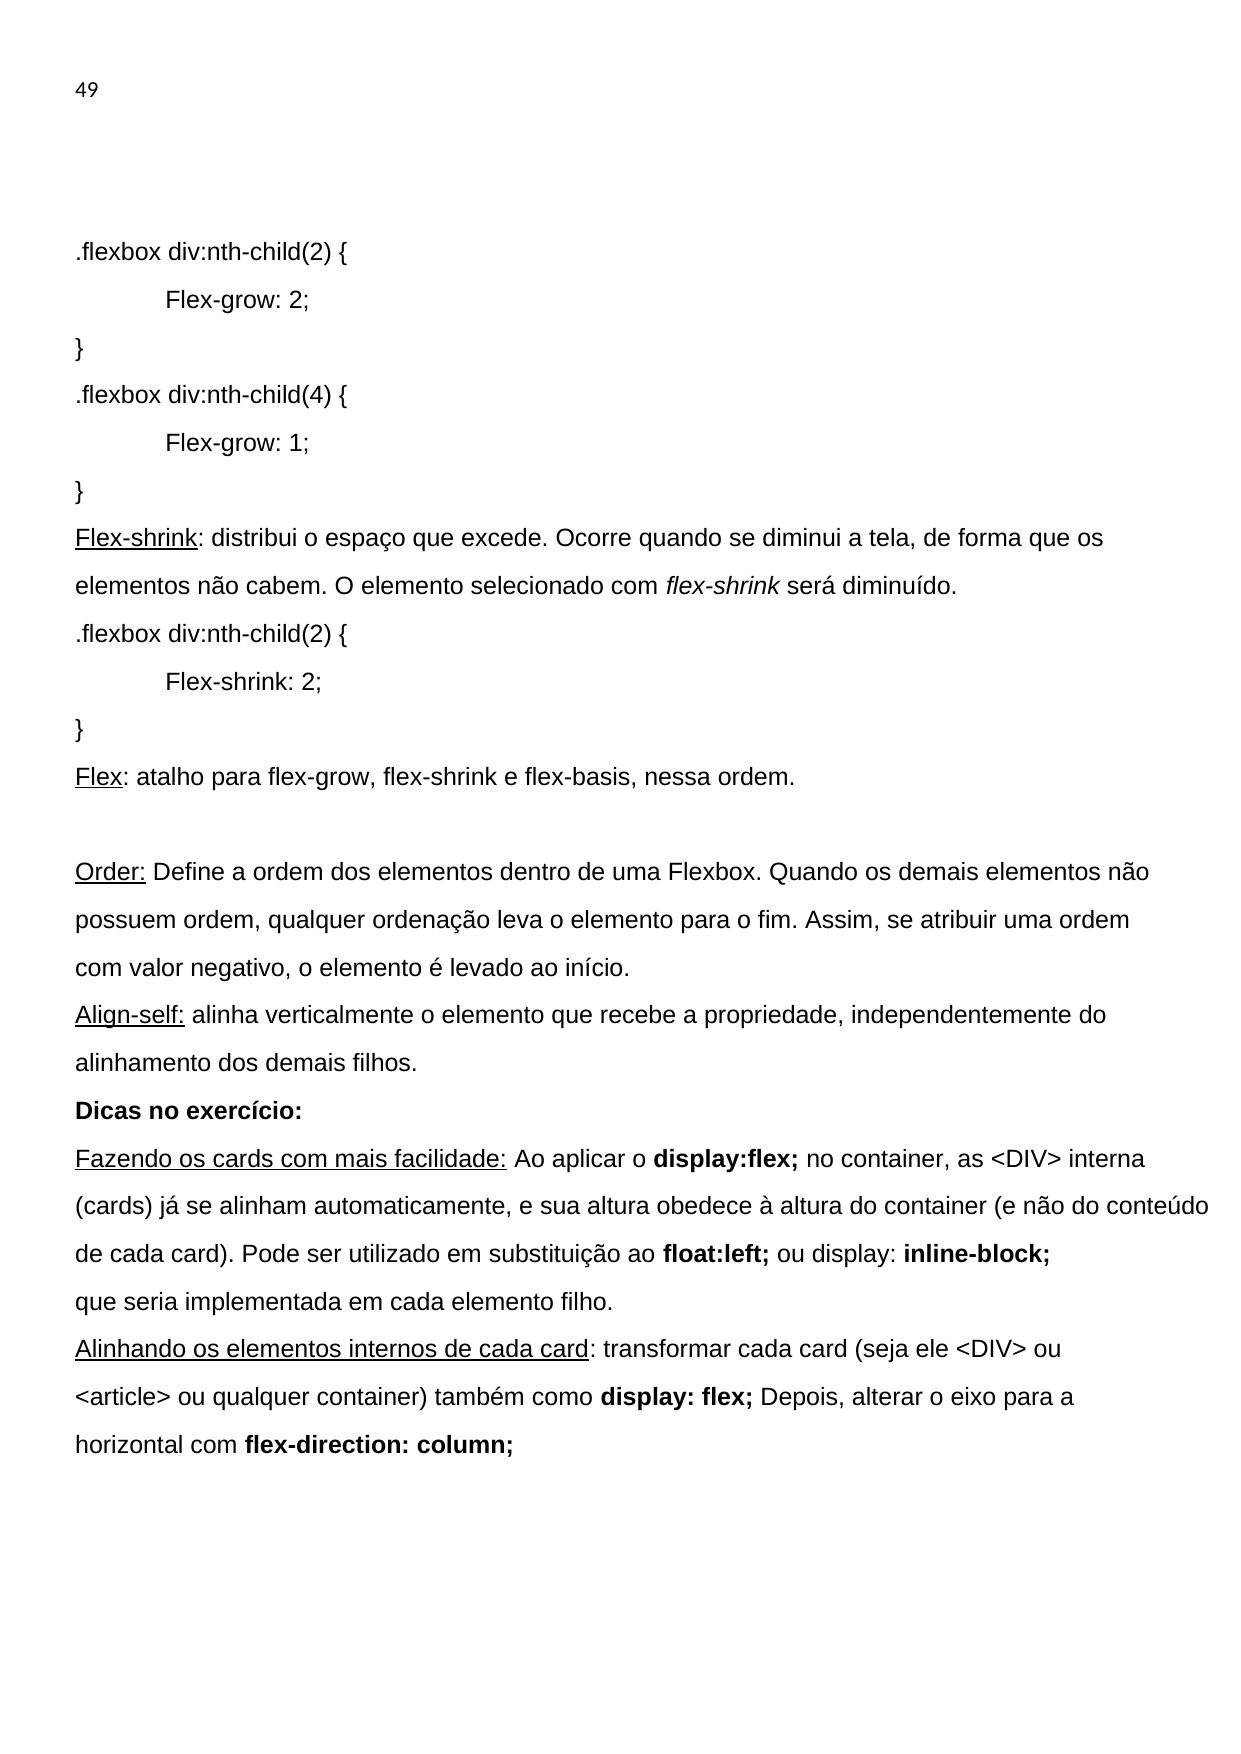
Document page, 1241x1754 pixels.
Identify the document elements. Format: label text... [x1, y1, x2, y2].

text Align-self: alinha verticalmente o elemento que recebe a propriedade, independentemente do [75, 1000, 1221, 1029]
text <article> ou qualquer container) também como display: flex; Depois, alterar o eixo para a [75, 1382, 1221, 1411]
text Flex-shrink: 2; [75, 666, 1221, 695]
text .flexbox div:nth-child(2) { [75, 237, 1221, 266]
text elementos não cabem. O elemento selecionado com flex-shrink será diminuído. [75, 571, 1221, 600]
text Flex-grow: 1; [75, 428, 1221, 457]
text Alinhando os elementos internos de cada card: transformar cada card (seja ele <DIV> ou [75, 1334, 1221, 1363]
text alinhamento dos demais filhos. [75, 1048, 1221, 1077]
text com valor negativo, o elemento é levado ao início. [75, 953, 1221, 981]
text } [75, 714, 1221, 743]
text Flex-shrink: distribui o espaço que excede. Ocorre quando se diminui a tela, de forma que os [75, 523, 1221, 552]
text de cada card). Pode ser utilizado em substituição ao float:left; ou display: inline-block; [75, 1239, 1221, 1268]
text } [75, 332, 1221, 361]
text possuem ordem, qualquer ordenação leva o elemento para o fim. Assim, se atribuir uma ordem [75, 905, 1221, 934]
text horizontal com flex-direction: column; [75, 1430, 1221, 1489]
text Dicas no exercício: [75, 1096, 1221, 1124]
text (cards) já se alinham automaticamente, e sua altura obedece à altura do container (e não do conteúdo [75, 1191, 1221, 1220]
text } [75, 476, 1221, 504]
text Order: Define a ordem dos elementos dentro de uma Flexbox. Quando os demais elementos não [75, 857, 1221, 886]
text .flexbox div:nth-child(4) { [75, 380, 1221, 409]
text Fazendo os cards com mais facilidade: Ao aplicar o display:flex; no container, as <DIV> interna [75, 1143, 1221, 1172]
text .flexbox div:nth-child(2) { [75, 619, 1221, 647]
text Flex-grow: 2; [75, 285, 1221, 313]
text Flex: atalho para flex-grow, flex-shrink e flex-basis, nessa ordem. [75, 762, 1221, 791]
text que seria implementada em cada elemento filho. [75, 1287, 1221, 1315]
